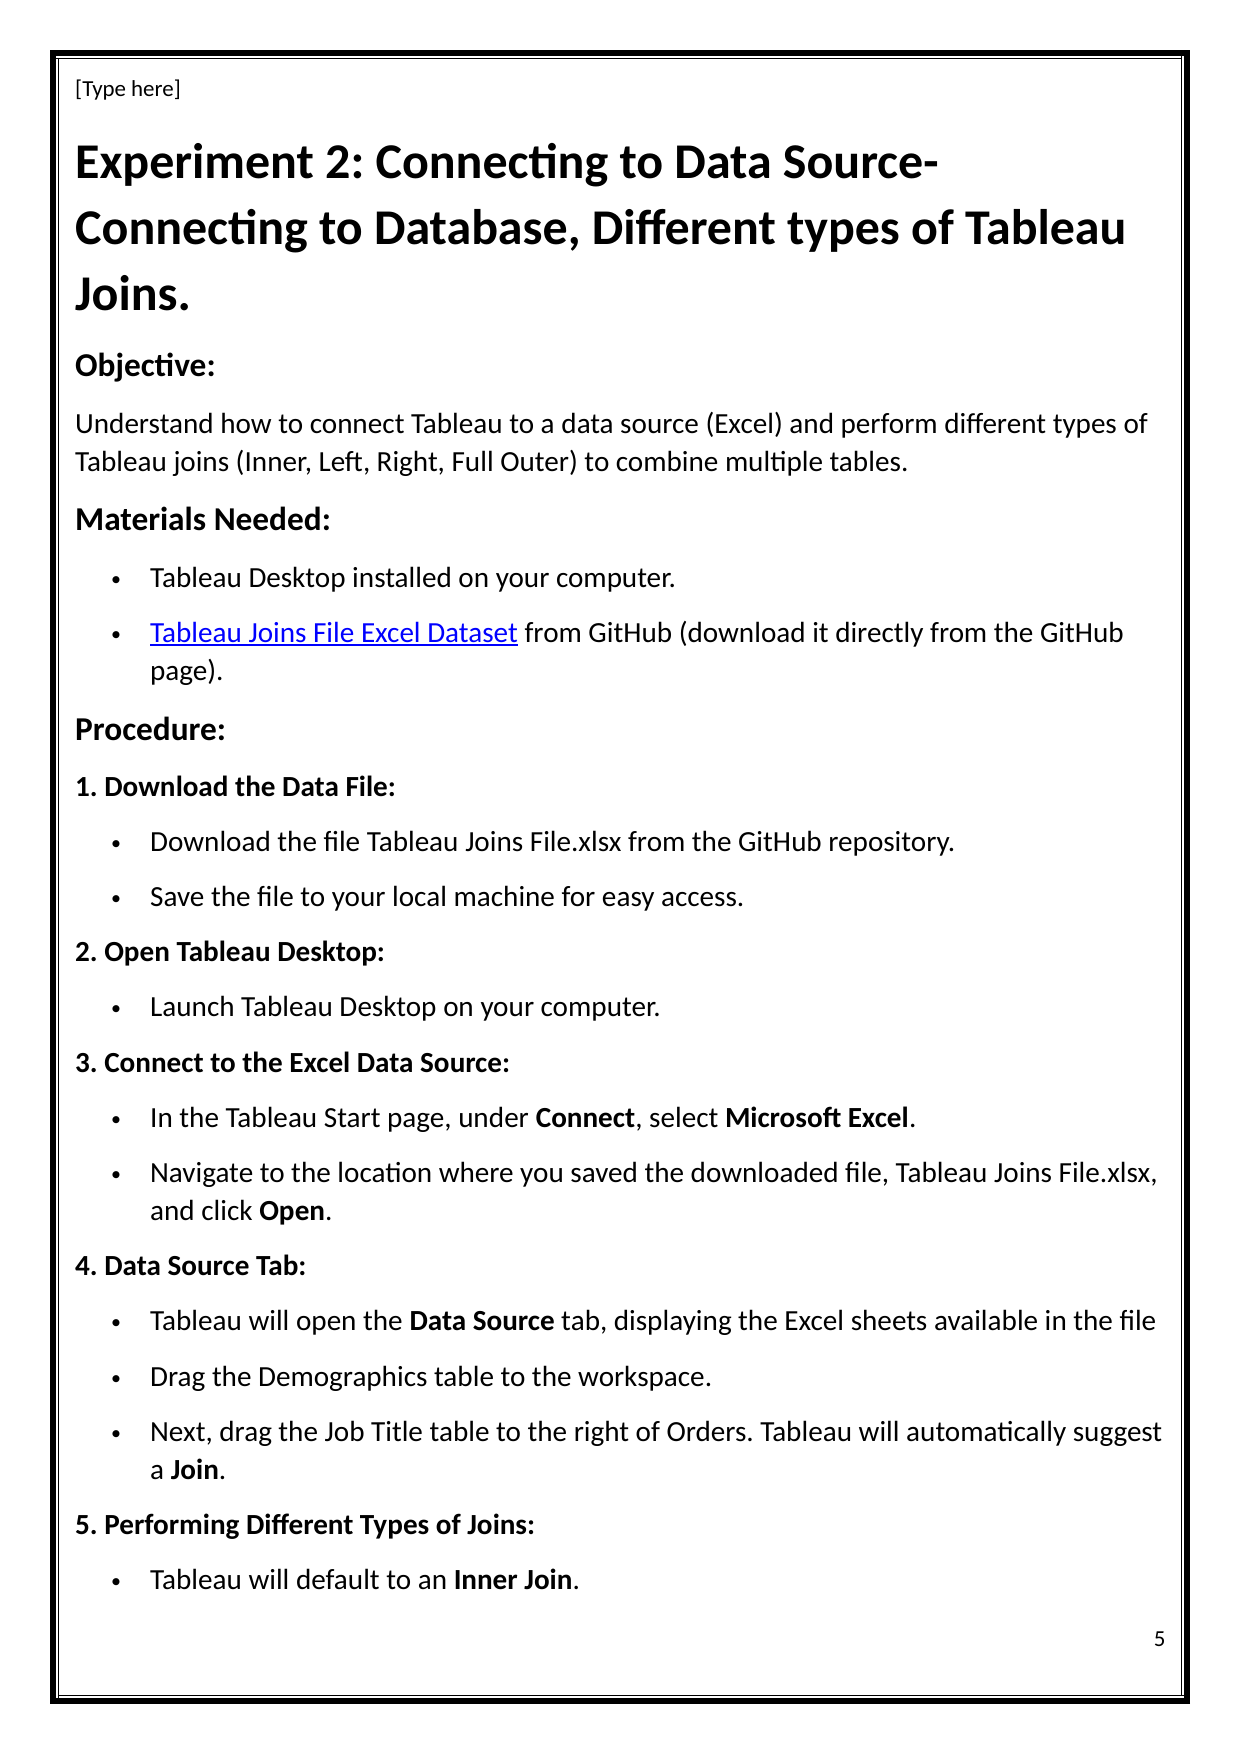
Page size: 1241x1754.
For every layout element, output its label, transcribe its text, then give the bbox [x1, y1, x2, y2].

list Download the file Tableau Joins File.xlsx from the GitHub repository. [112, 823, 1165, 859]
list Launch Tableau Desktop on your computer. [112, 988, 1165, 1024]
text Procedure: [75, 707, 1165, 748]
text Objective: [75, 344, 1165, 385]
list Save the file to your local machine for easy access. [112, 878, 1165, 914]
text Understand how to connect Tableau to a data source (Excel) and perform different types of Tableau joins (Inner, Left, Right, Full Outer) to combine multiple tables. [75, 405, 1165, 479]
list Tableau Desktop installed on your computer. [112, 559, 1165, 594]
text 3. Connect to the Excel Data Source: [75, 1044, 1165, 1079]
list Tableau Joins File Excel Dataset from GitHub (download it directly from the GitHub page). [112, 614, 1165, 688]
list Drag the Demographics table to the workspace. [112, 1358, 1165, 1393]
list Tableau will open the Data Source tab, displaying the Excel sheets available in the file [112, 1302, 1165, 1338]
text Experiment 2: Connecting to Data Source- Connecting to Database, Different types of Tableau Joins. [75, 130, 1165, 323]
list In the Tableau Start page, under Connect, select Microsoft Excel. [112, 1099, 1165, 1134]
text 4. Data Source Tab: [75, 1247, 1165, 1283]
list Navigate to the location where you saved the downloaded file, Tableau Joins File.xlsx, and click Open. [112, 1154, 1165, 1228]
list Tableau will default to an Inner Join. [112, 1561, 1165, 1597]
text 1. Download the Data File: [75, 768, 1165, 804]
list Next, drag the Job Title table to the right of Orders. Tableau will automatically suggest a Join. [112, 1413, 1165, 1487]
text 5. Performing Different Types of Joins: [75, 1506, 1165, 1542]
text Materials Needed: [75, 498, 1165, 539]
text 2. Open Tableau Desktop: [75, 933, 1165, 969]
